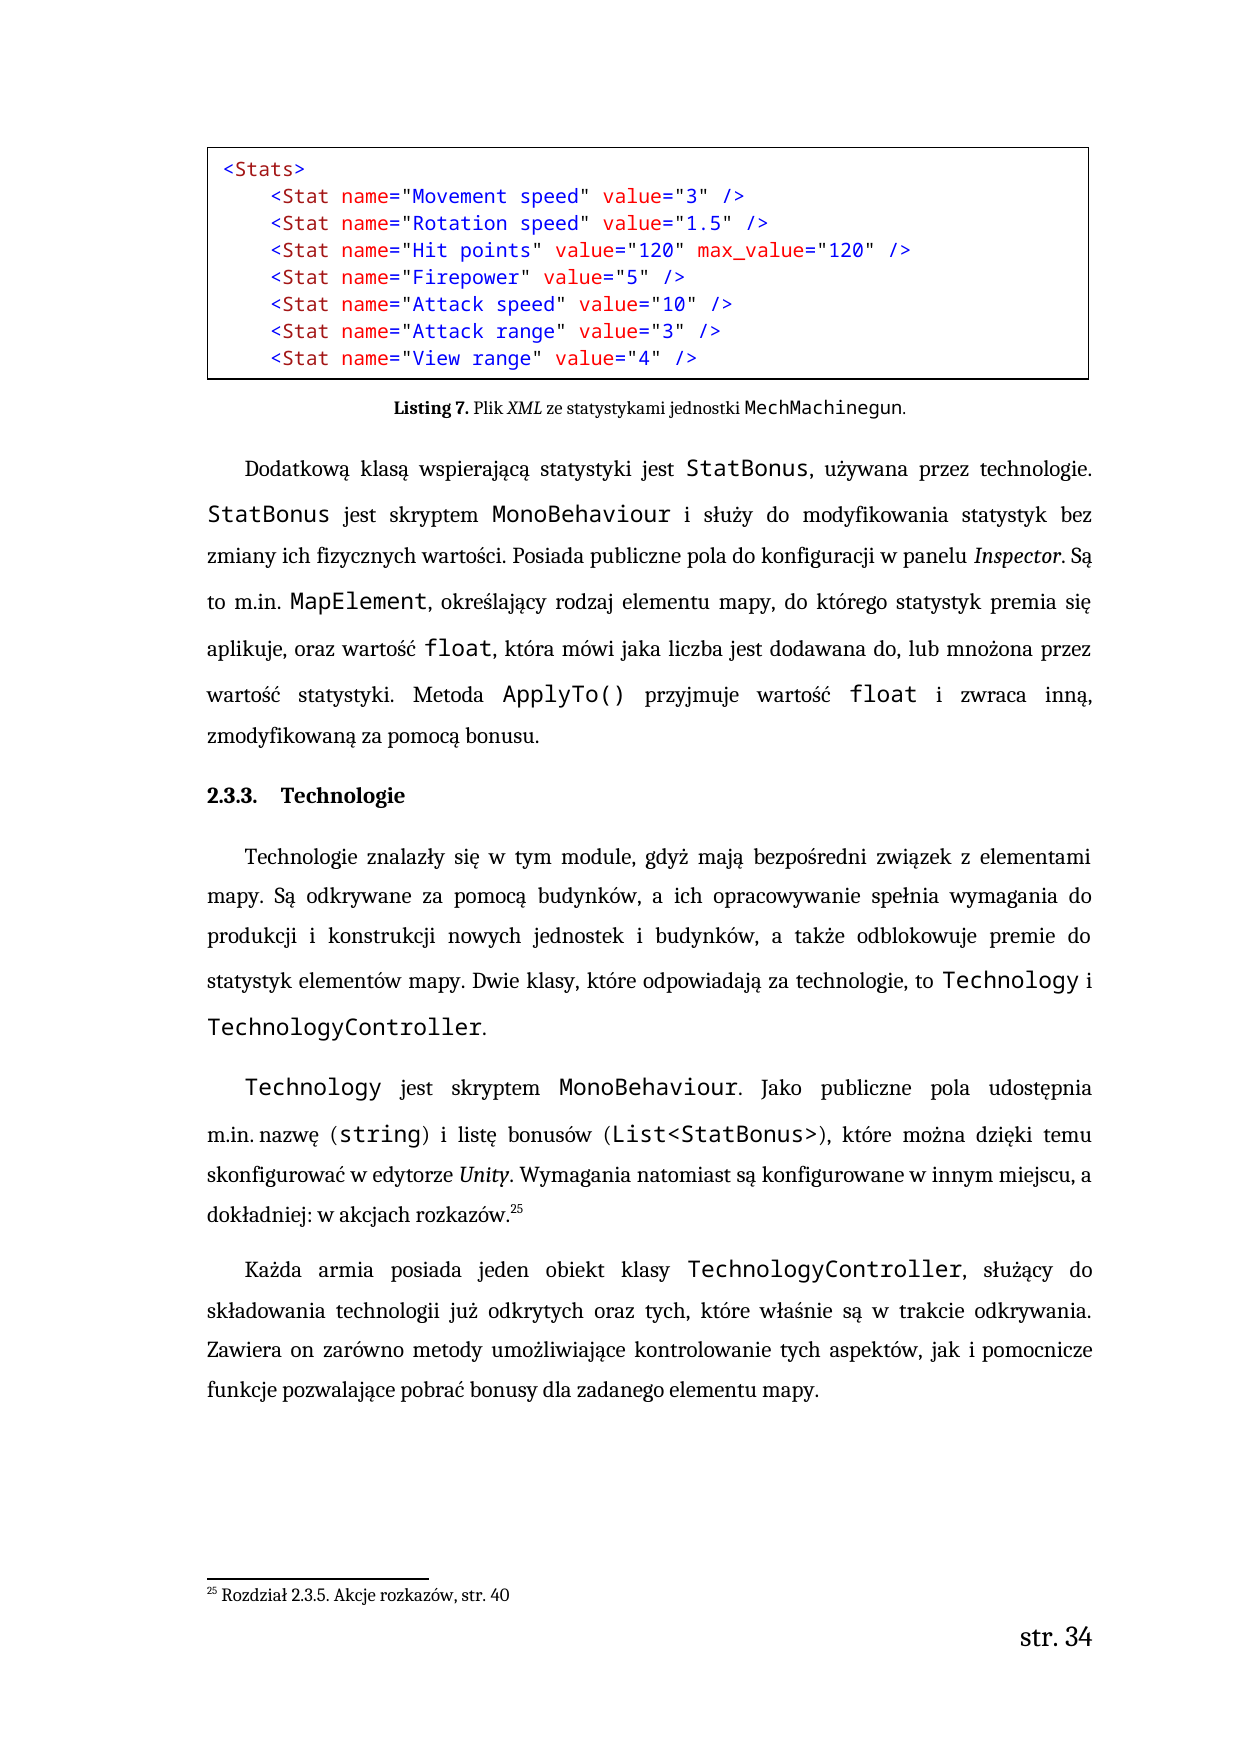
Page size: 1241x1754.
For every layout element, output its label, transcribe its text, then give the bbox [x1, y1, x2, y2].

text Każda armia posiada jeden obiekt klasy TechnologyController, służący do składowania technologii już odkrytych oraz tych, które właśnie są w trakcie odkrywania. Zawiera on zarówno metody umożliwiające kontrolowanie tych aspektów, jak i pomocnicze funkcje pozwalające pobrać bonusy dla zadanego elementu mapy. [207, 1253, 1092, 1403]
subtitle Technologie [207, 783, 1092, 809]
text Listing 7. Plik XML ze statystykami jednostki MechMachinegun. [207, 395, 1092, 420]
text Technologie znalazły się w tym module, gdyż mają bezpośredni związek z elementami mapy. Są odkrywane za pomocą budynków, a ich opracowywanie spełnia wymagania do produkcji i konstrukcji nowych jednostek i budynków, a także odblokowuje premie do statystyk elementów mapy. Dwie klasy, które odpowiadają za technologie, to Technology i TechnologyController. [207, 843, 1092, 1042]
text Dodatkową klasą wspierającą statystyki jest StatBonus, używana przez technologie. StatBonus jest skryptem MonoBehaviour i służy do modyfikowania statystyk bez zmiany ich fizycznych wartości. Posiada publiczne pola do konfiguracji w panelu Inspector. Są to m.in. MapElement, określający rodzaj elementu mapy, do którego statystyk premia się aplikuje, oraz wartość float, która mówi jaka liczba jest dodawana do, lub mnożona przez wartość statystyki. Metoda ApplyTo() przyjmuje wartość float i zwraca inną, zmodyfikowaną za pomocą bonusu. [207, 451, 1092, 749]
text Technology jest skryptem MonoBehaviour. Jako publiczne pola udostępnia m.in. nazwę (string) i listę bonusów (List<StatBonus>), które można dzięki temu skonfigurować w edytorze Unity. Wymagania natomiast są konfigurowane w innym miejscu, a dokładniej: w akcjach rozkazów. [207, 1071, 1092, 1228]
